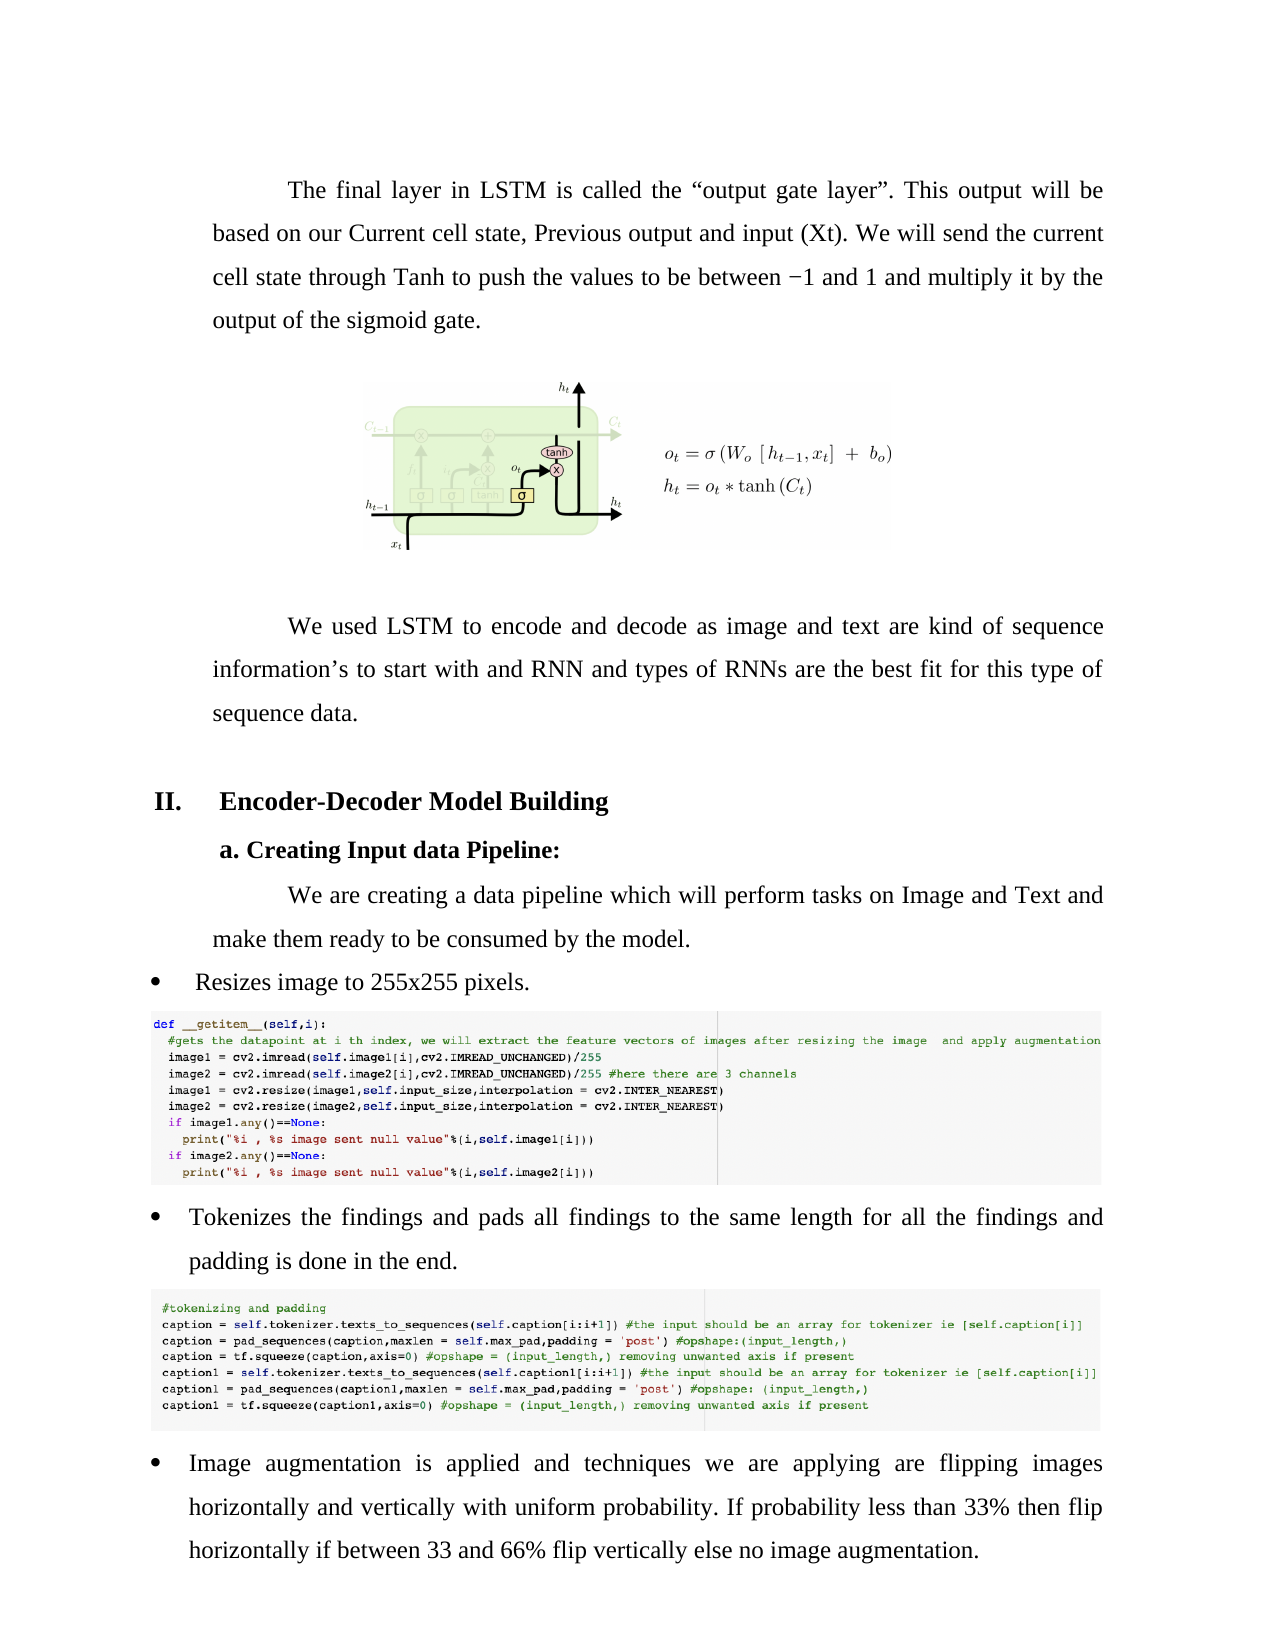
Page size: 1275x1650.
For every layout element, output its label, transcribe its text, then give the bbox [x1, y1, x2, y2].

picture [363, 382, 892, 550]
text The final layer in LSTM is called the “output gate layer”. This output will be based on our Current cell state, Previous output and input (Xt). We will send the current cell state through Tanh to push the values to be between −1 and 1 and multiply it by the output of the sigmoid gate. [212, 175, 1104, 334]
text We used LSTM to encode and decode as image and text are kind of sequence information’s to start with and RNN and types of RNNs are the best fit for this type of sequence data. [212, 611, 1104, 727]
text We are creating a data pipeline which will perform tasks on Image and Text and make them ready to be consumed by the model. [212, 880, 1104, 952]
text a. Creating Input data Pipeline: [219, 833, 1104, 864]
picture [151, 1289, 1101, 1431]
list Encoder-Decoder Model Building [182, 786, 1104, 817]
list Tokenizes the findings and pads all findings to the same length for all the findings and padding is done in the end. [151, 1202, 1104, 1275]
list Resizes image to 255x255 pixels. [151, 967, 1104, 996]
picture [151, 1011, 1102, 1185]
list Image augmentation is applied and techniques we are applying are flipping images horizontally and vertically with uniform probability. If probability less than 33% then flip horizontally if between 33 and 66% flip vertically else no image augmentation. [151, 1448, 1104, 1564]
